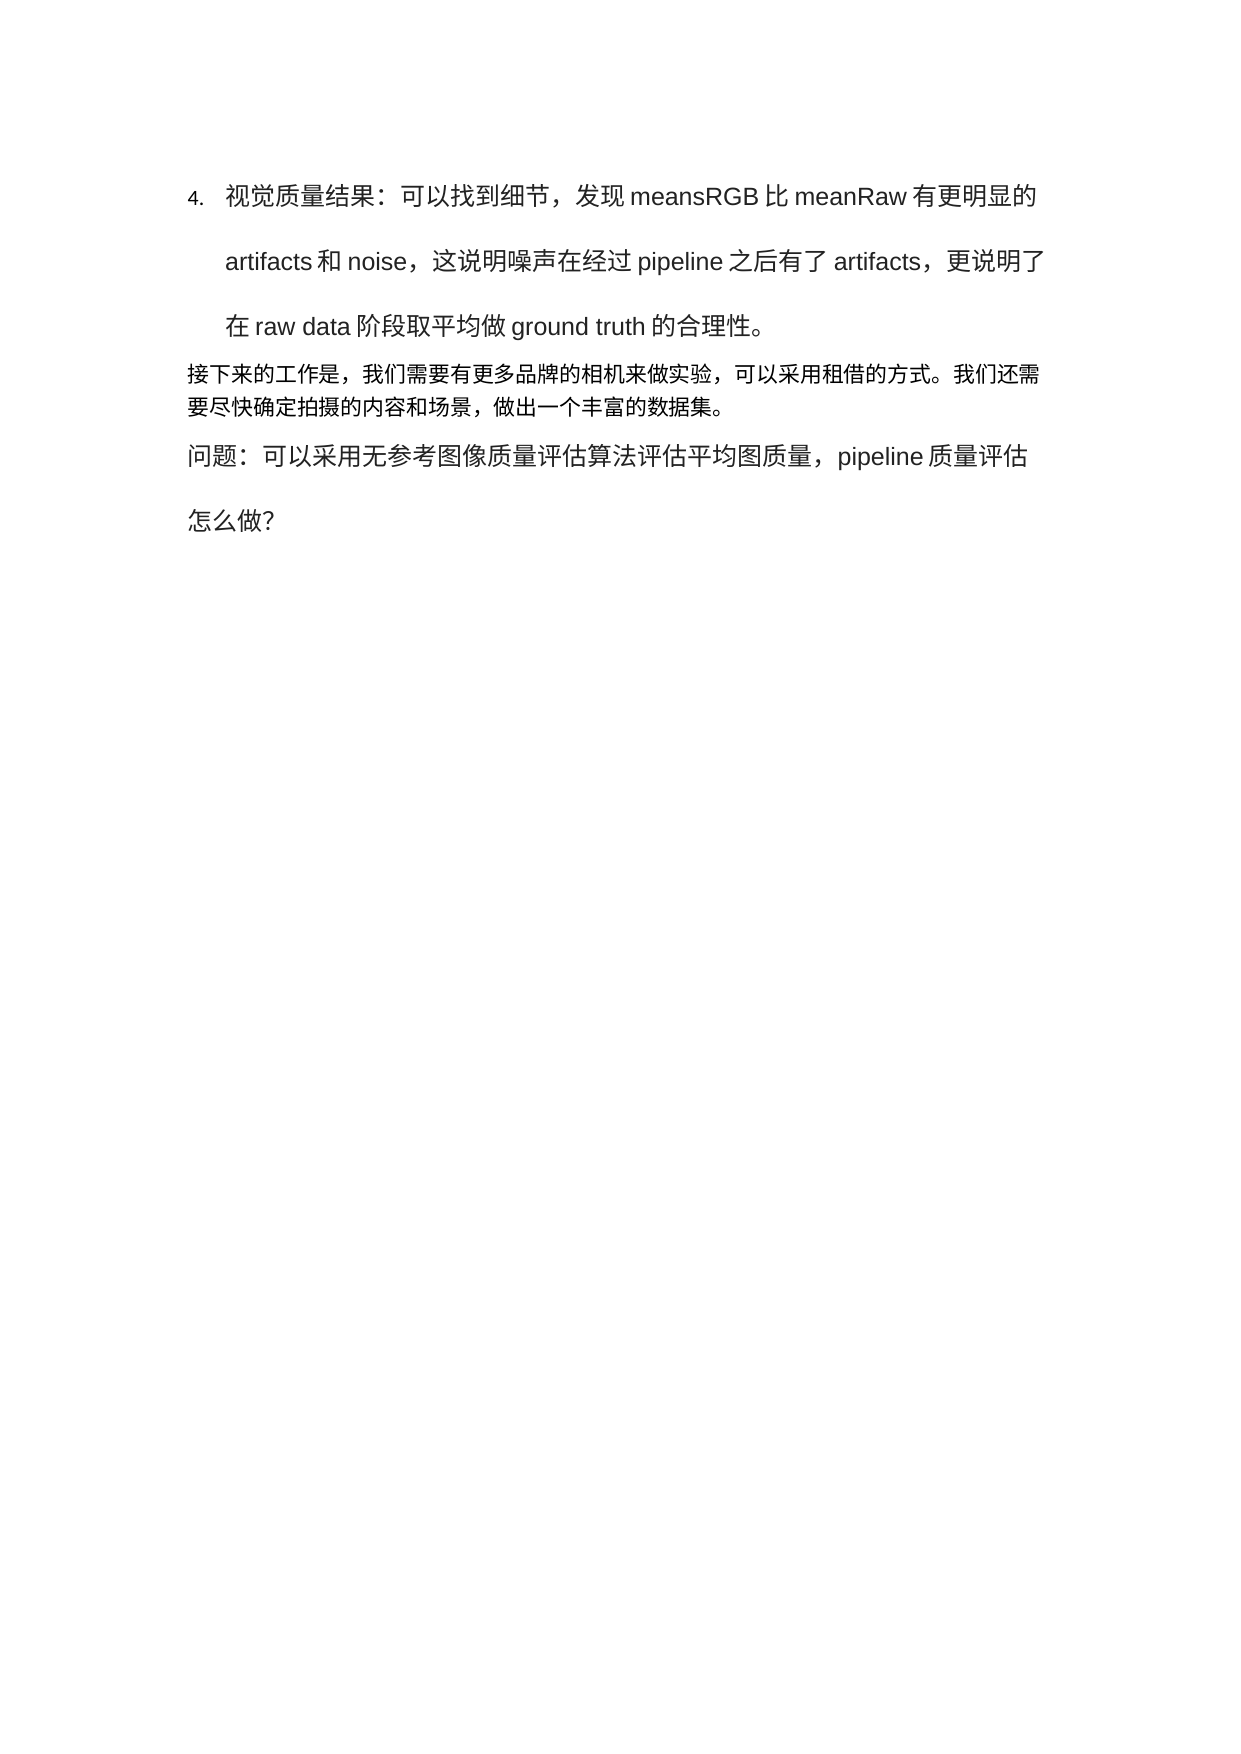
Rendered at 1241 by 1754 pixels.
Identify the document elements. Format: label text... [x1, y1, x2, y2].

text 接下来的工作是，我们需要有更多品牌的相机来做实验，可以采用租借的方式。我们还需要尽快确定拍摄的内容和场景，做出一个丰富的数据集。 [187, 357, 1053, 422]
list 视觉质量结果：可以找到细节，发现meansRGB比meanRaw有更明显的artifacts和noise，这说明噪声在经过pipeline之后有了artifacts，更说明了在raw data阶段取平均做ground truth的合理性。 [187, 162, 1053, 357]
text 问题：可以采用无参考图像质量评估算法评估平均图质量，pipeline质量评估怎么做？ [187, 422, 1053, 552]
